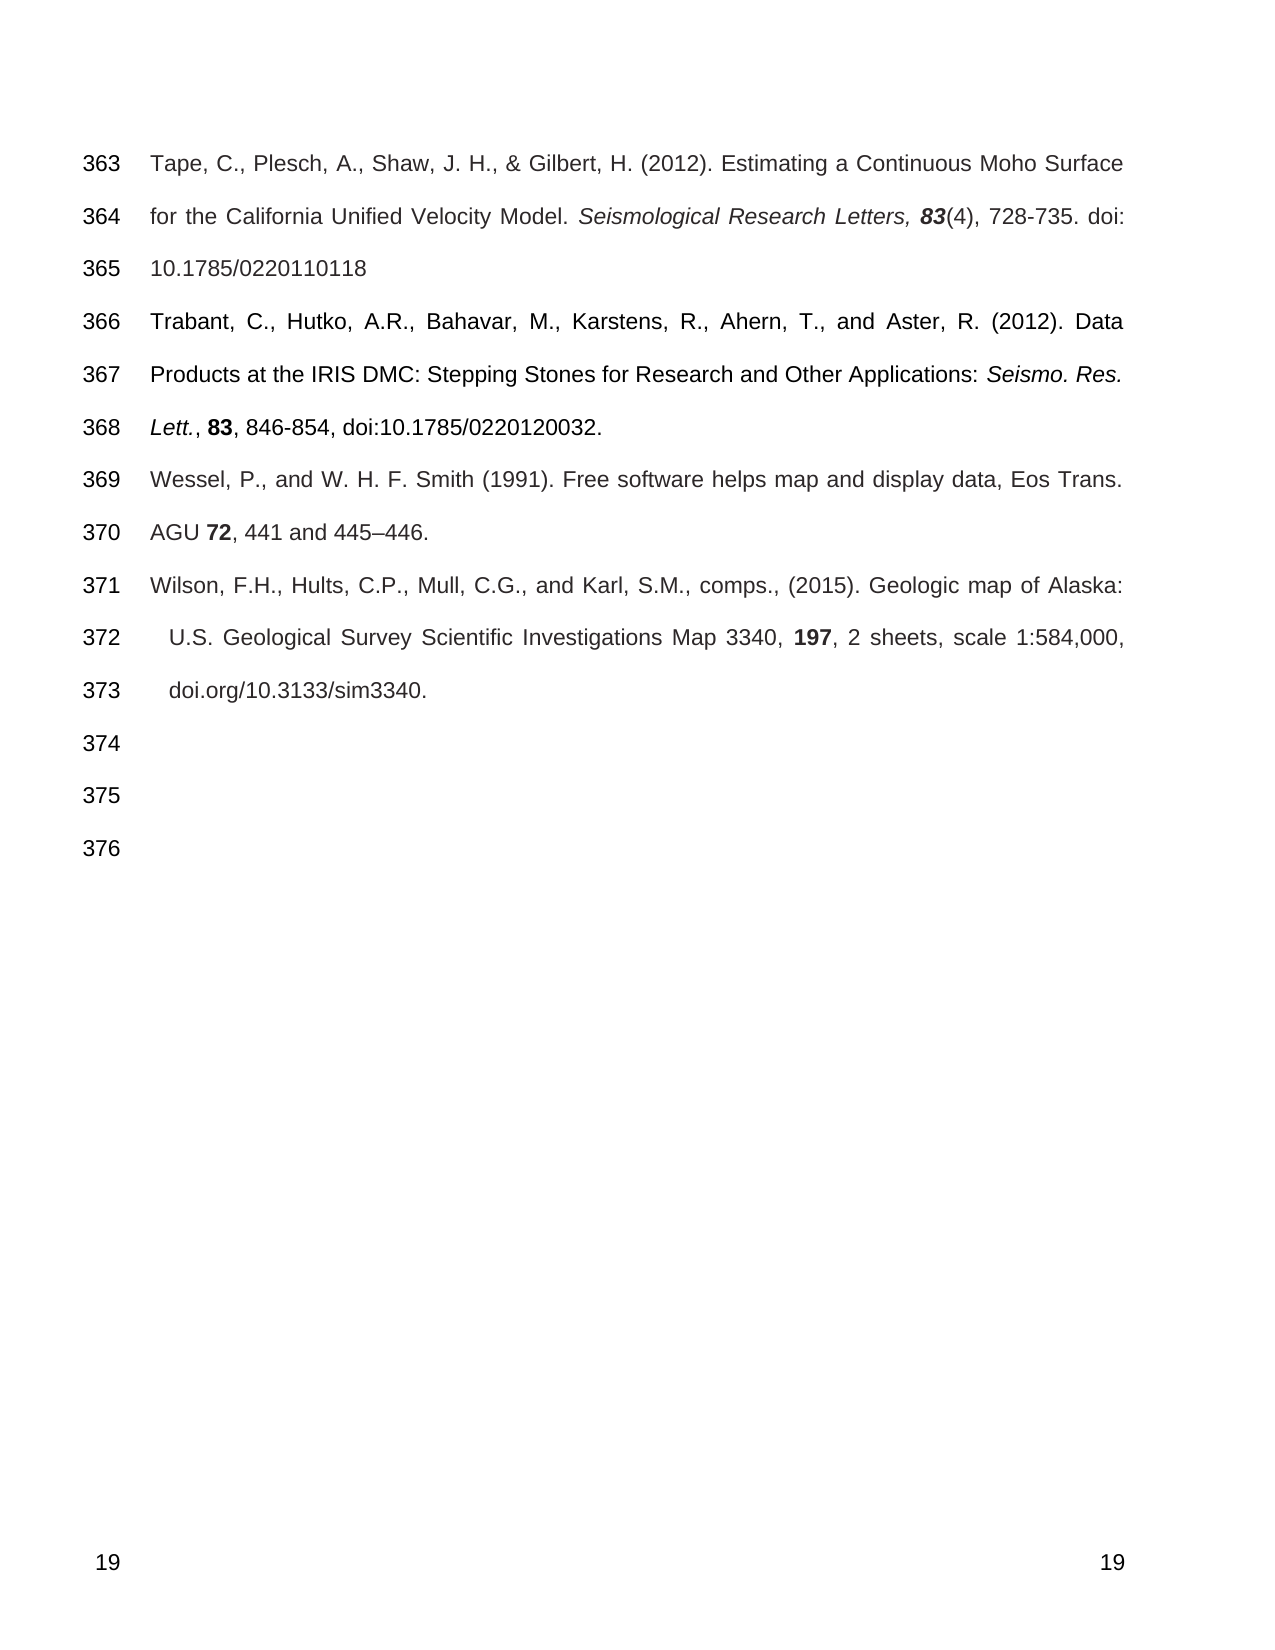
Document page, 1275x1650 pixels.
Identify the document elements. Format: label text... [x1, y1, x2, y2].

text Wessel, P., and W. H. F. Smith (1991). Free software helps map and display data, Eos Trans. AGU 72, 441 and 445–446. [150, 466, 1125, 545]
text Tape, C., Plesch, A., Shaw, J. H., & Gilbert, H. (2012). Estimating a Continuous Moho Surface for the California Unified Velocity Model. Seismological Research Letters, 83(4), 728-735. doi: 10.1785/0220110118 [150, 150, 1125, 282]
text Trabant, C., Hutko, A.R., Bahavar, M., Karstens, R., Ahern, T., and Aster, R. (2012). Data Products at the IRIS DMC: Stepping Stones for Research and Other Applications: Seismo. Res. Lett., 83, 846-854, doi:10.1785/0220120032. [150, 308, 1125, 440]
text Wilson, F.H., Hults, C.P., Mull, C.G., and Karl, S.M., comps., (2015). Geologic map of Alaska: U.S. Geological Survey Scientific Investigations Map 3340, 197, 2 sheets, scale 1:584,000, doi.org/10.3133/sim3340. [150, 572, 1125, 703]
